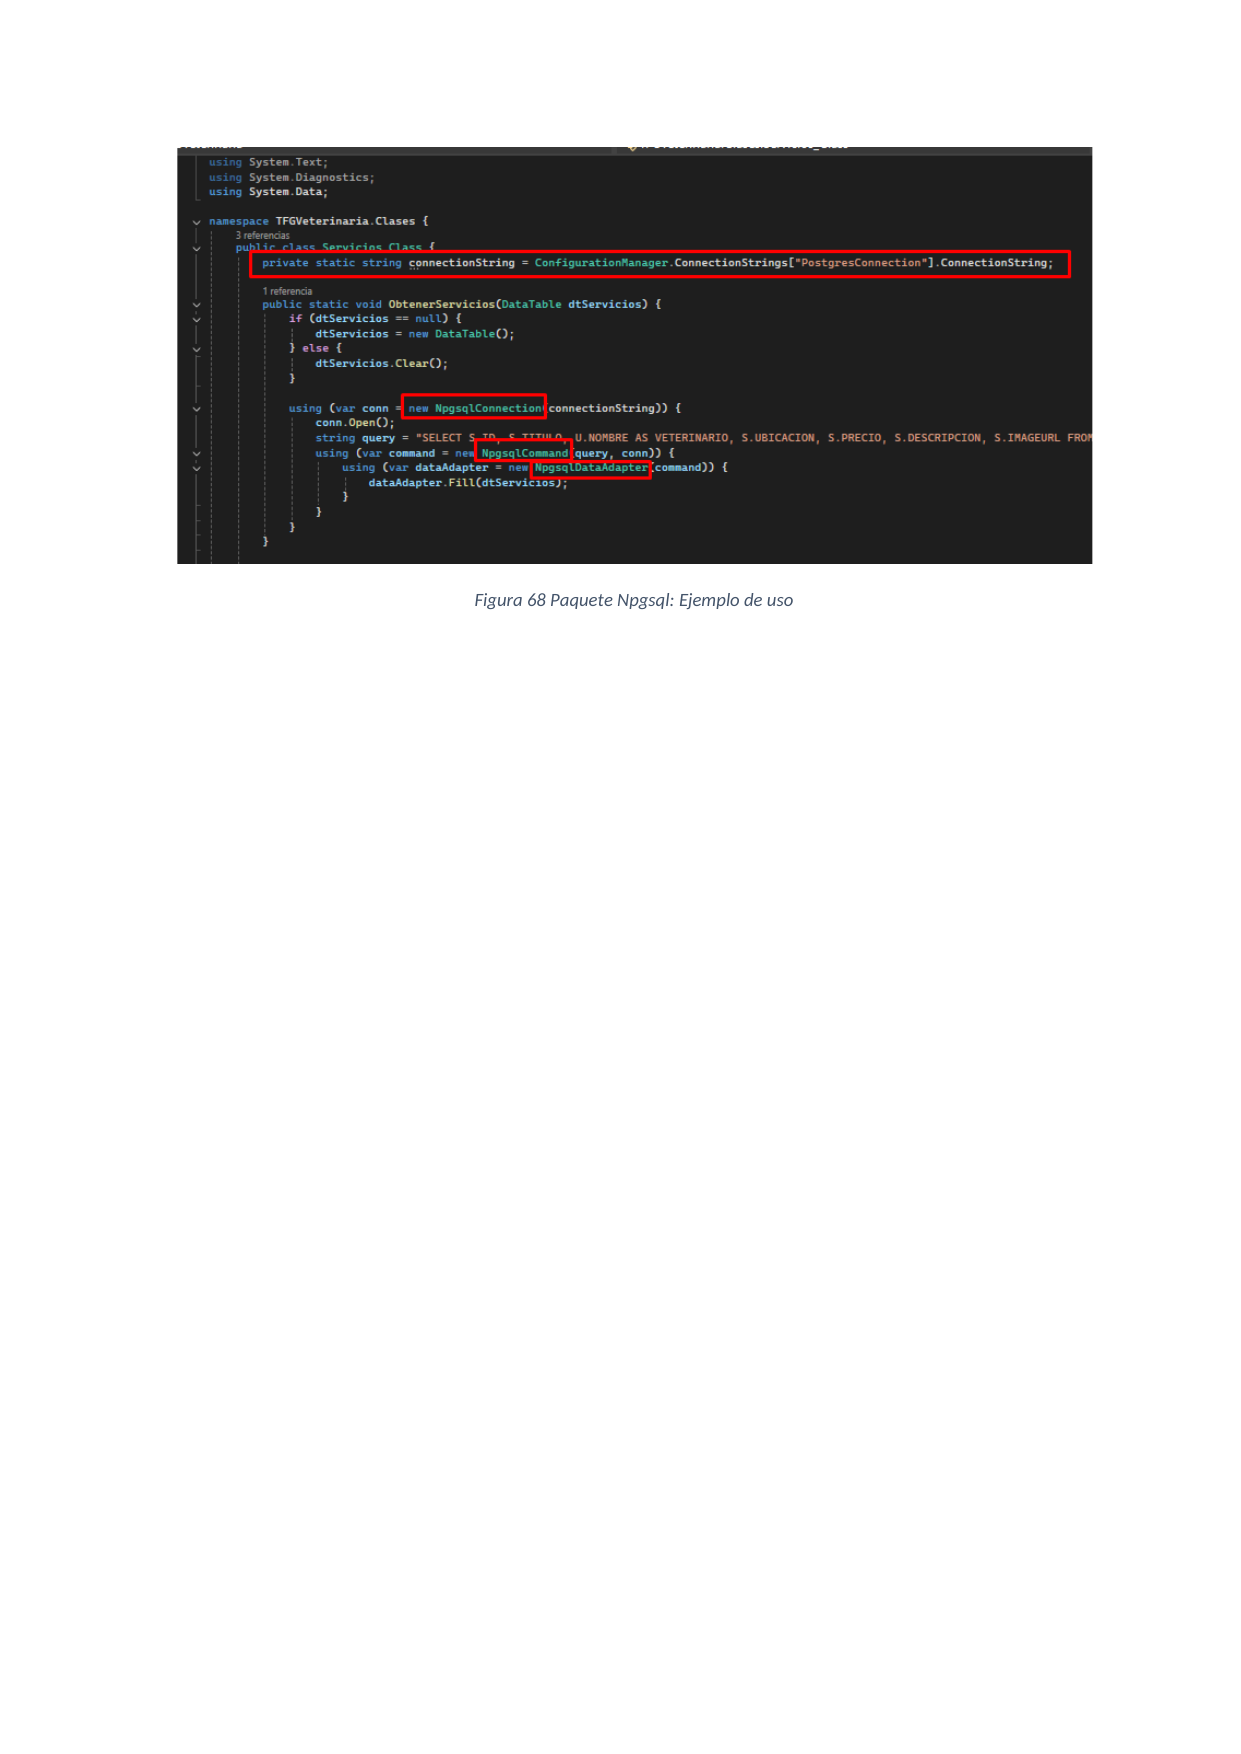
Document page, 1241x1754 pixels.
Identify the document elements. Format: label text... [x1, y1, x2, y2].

picture [177, 147, 1093, 564]
text Figura Paquete Npgsql: Ejemplo de uso [177, 588, 1092, 611]
